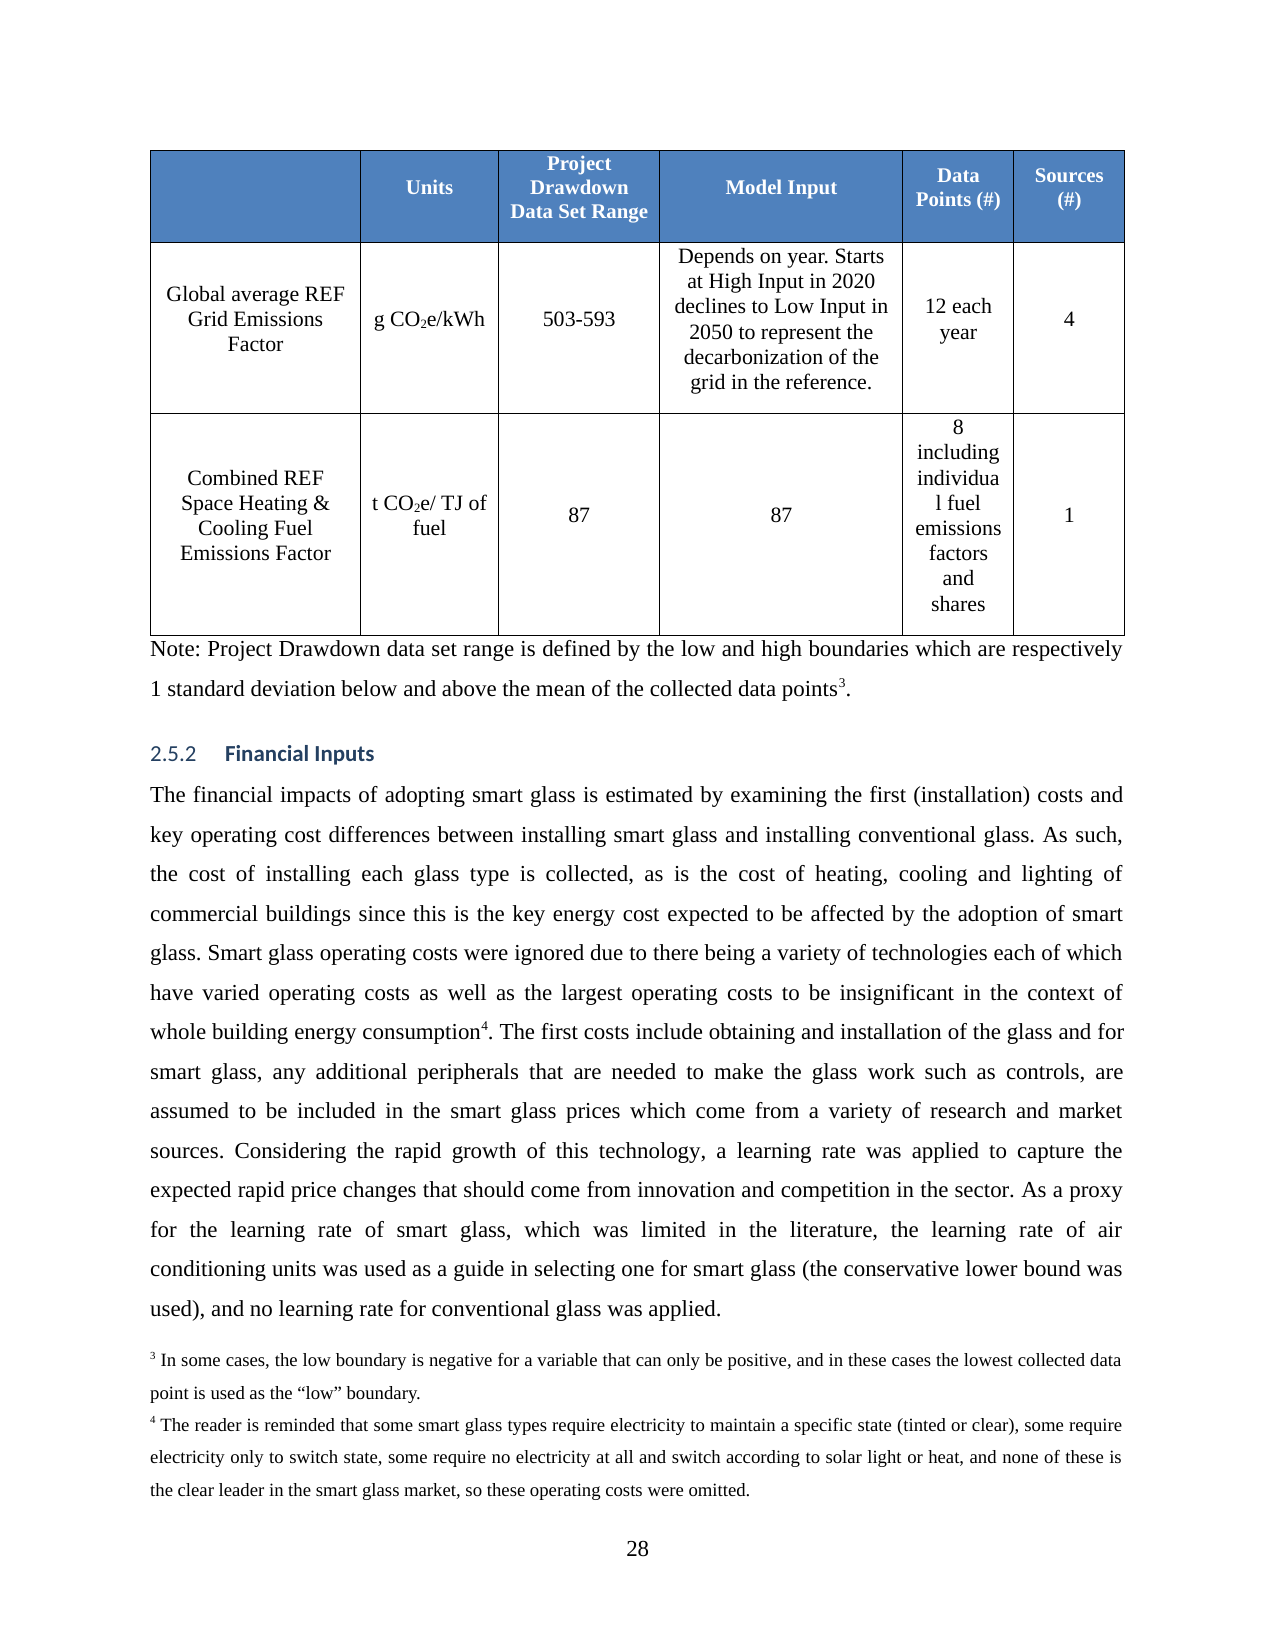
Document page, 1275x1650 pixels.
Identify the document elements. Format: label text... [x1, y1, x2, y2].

table_header Units [361, 151, 498, 242]
table_cell 12 each year [903, 243, 1013, 413]
table_cell 8 including individual fuel emissions factors and shares [903, 414, 1013, 634]
text The financial impacts of adopting smart glass is estimated by examining the first (installation) costs and key operating cost differences between installing smart glass and installing conventional glass. As such, the cost of installing each glass type is collected, as is the cost of heating, cooling and lighting of commercial buildings since this is the key energy cost expected to be affected by the adoption of smart glass. Smart glass operating costs were ignored due to there being a variety of technologies each of which have varied operating costs as well as the largest operating costs to be insignificant in the context of whole building energy consumption. The first costs include obtaining and installation of the glass and for smart glass, any additional peripherals that are needed to make the glass work such as controls, are assumed to be included in the smart glass prices which come from a variety of research and market sources. Considering the rapid growth of this technology, a learning rate was applied to capture the expected rapid price changes that should come from innovation and competition in the sector. As a proxy for the learning rate of smart glass, which was limited in the literature, the learning rate of air conditioning units was used as a guide in selecting one for smart glass (the conservative lower bound was used), and no learning rate for conventional glass was applied. [150, 781, 1125, 1321]
table_header Sources (#) [1014, 151, 1124, 242]
table_cell 4 [1014, 243, 1124, 413]
table_header Model Input [660, 151, 902, 242]
table_cell 87 [499, 414, 659, 634]
table_cell g CO2e/kWh [361, 243, 498, 413]
table_cell Global average REF Grid Emissions Factor [151, 243, 360, 413]
table_cell t CO2e/ TJ of fuel [361, 414, 498, 634]
table_cell 87 [660, 414, 902, 634]
text Note: Project Drawdown data set range is defined by the low and high boundaries which are respectively 1 standard deviation below and above the mean of the collected data points. [150, 636, 1125, 701]
table_header [151, 151, 360, 242]
subtitle Financial Inputs [150, 739, 1125, 767]
table_cell Combined REF Space Heating & Cooling Fuel Emissions Factor [151, 414, 360, 634]
table_header Data Points (#) [903, 151, 1013, 242]
table_cell 503-593 [499, 243, 659, 413]
table_cell Depends on year. Starts at High Input in 2020 declines to Low Input in 2050 to represent the decarbonization of the grid in the reference. [660, 243, 902, 413]
table_cell 1 [1014, 414, 1124, 634]
table_header Project Drawdown Data Set Range [499, 151, 659, 242]
